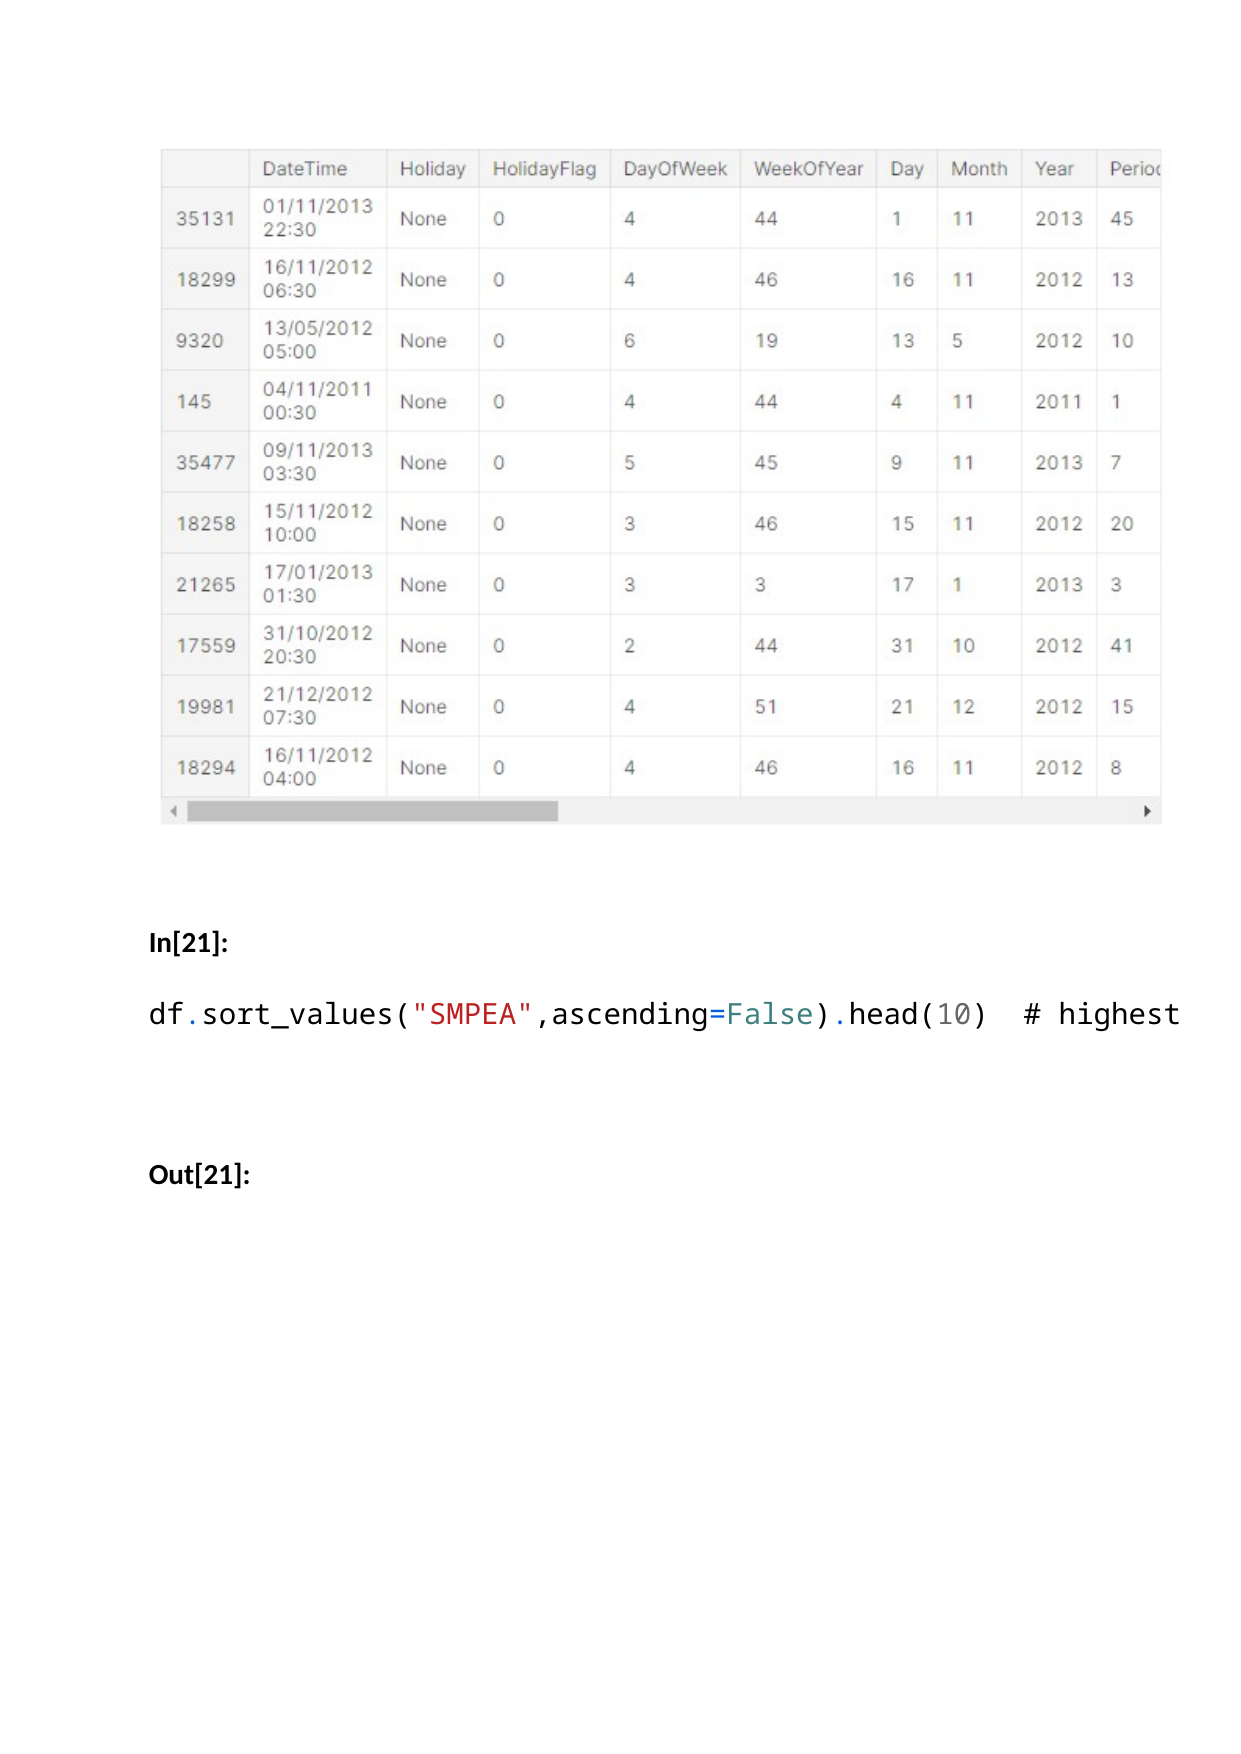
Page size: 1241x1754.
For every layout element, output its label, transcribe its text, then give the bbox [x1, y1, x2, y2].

picture [158, 149, 1173, 831]
text Out[21]: [148, 1156, 1189, 1192]
text In[21]: [148, 924, 1189, 960]
text df.sort_values("SMPEA",ascending=False).head(10) # highest [148, 993, 1189, 1033]
